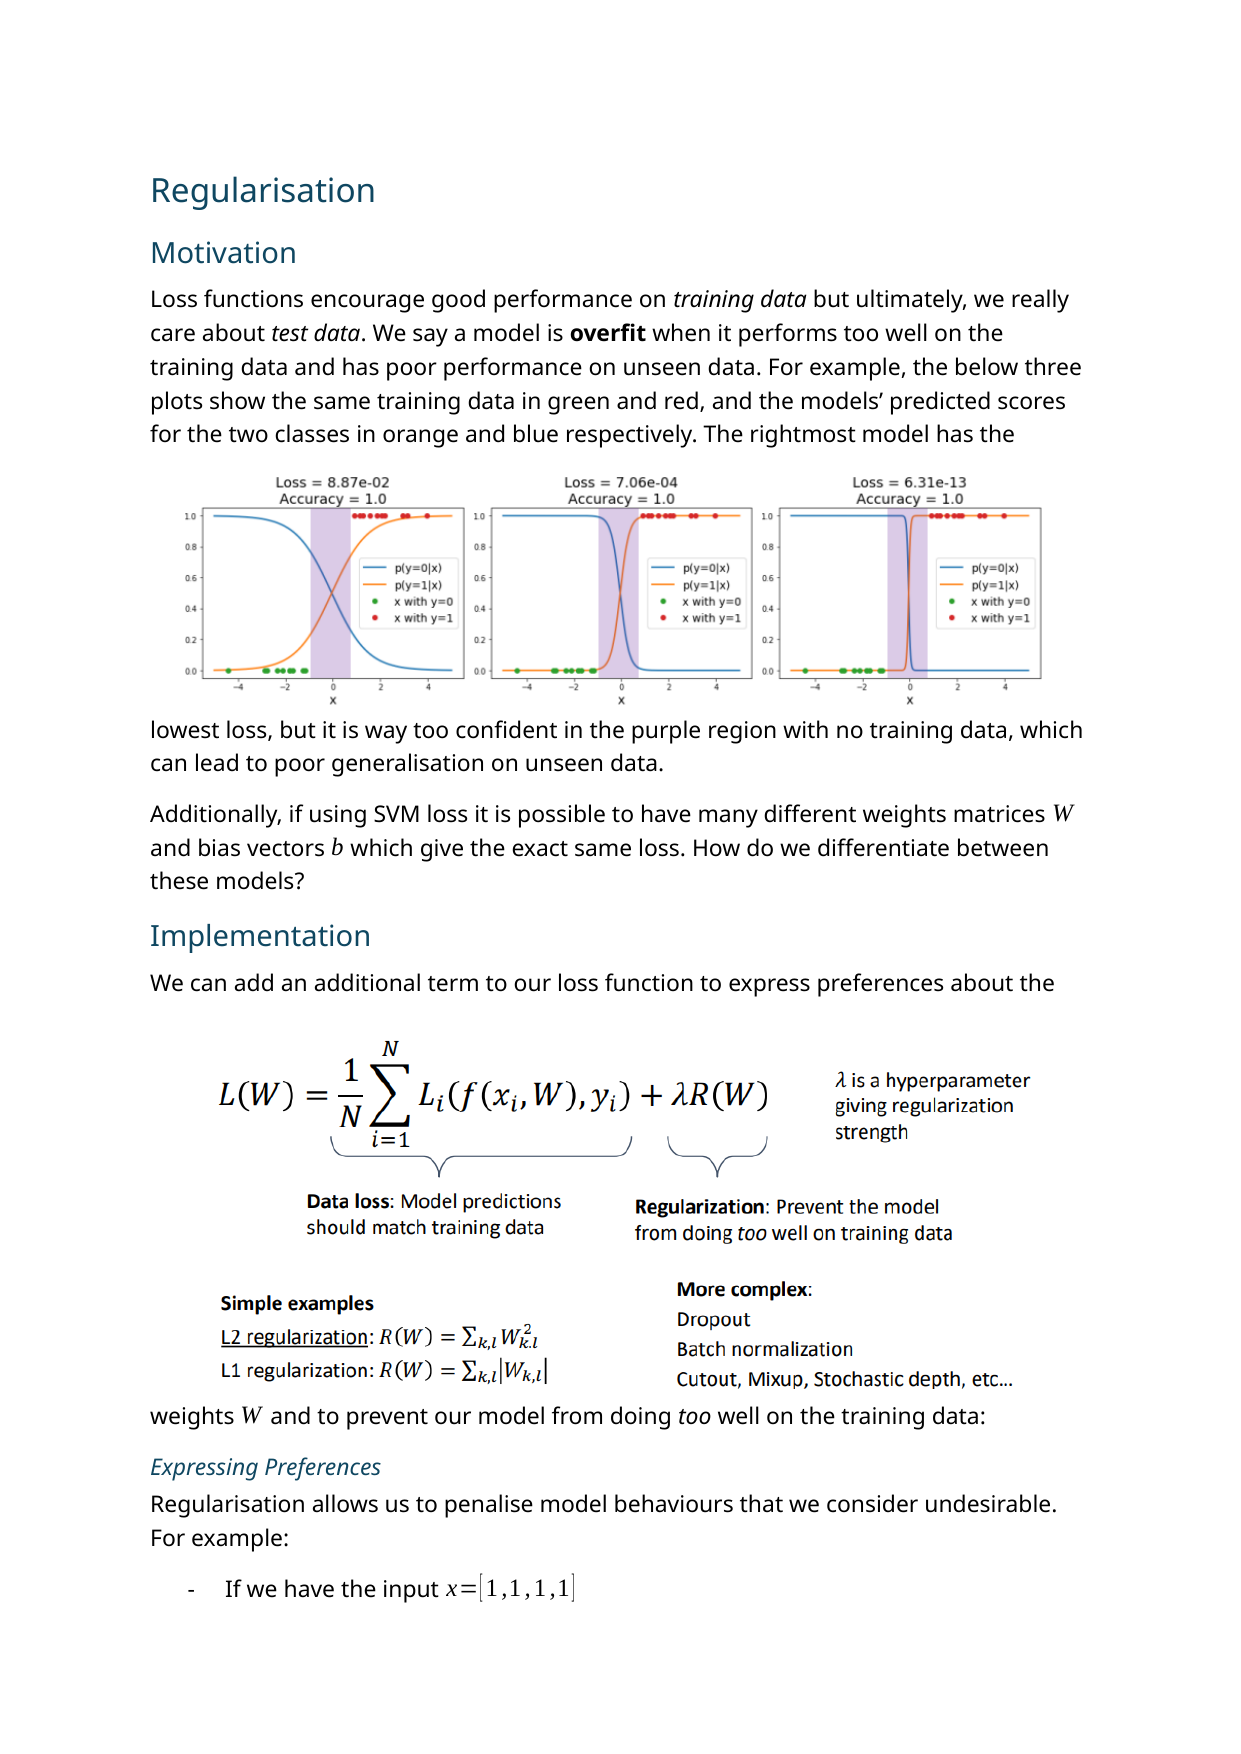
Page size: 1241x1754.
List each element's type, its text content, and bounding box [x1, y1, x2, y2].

picture [180, 472, 1051, 714]
picture [208, 1039, 1032, 1389]
subtitle Motivation [150, 232, 1090, 272]
text Regularisation allows us to penalise model behaviours that we consider undesirable. For example: [150, 1488, 1090, 1553]
list If we have the input [187, 1572, 1090, 1604]
subtitle Regularisation [150, 167, 1090, 212]
subtitle Expressing Preferences [150, 1450, 1090, 1482]
subtitle Implementation [150, 916, 1090, 955]
text Additionally, if using SVM loss it is possible to have many different weights matrices and bias vectors which give the exact same loss. How do we differentiate between these models? [150, 798, 1090, 896]
